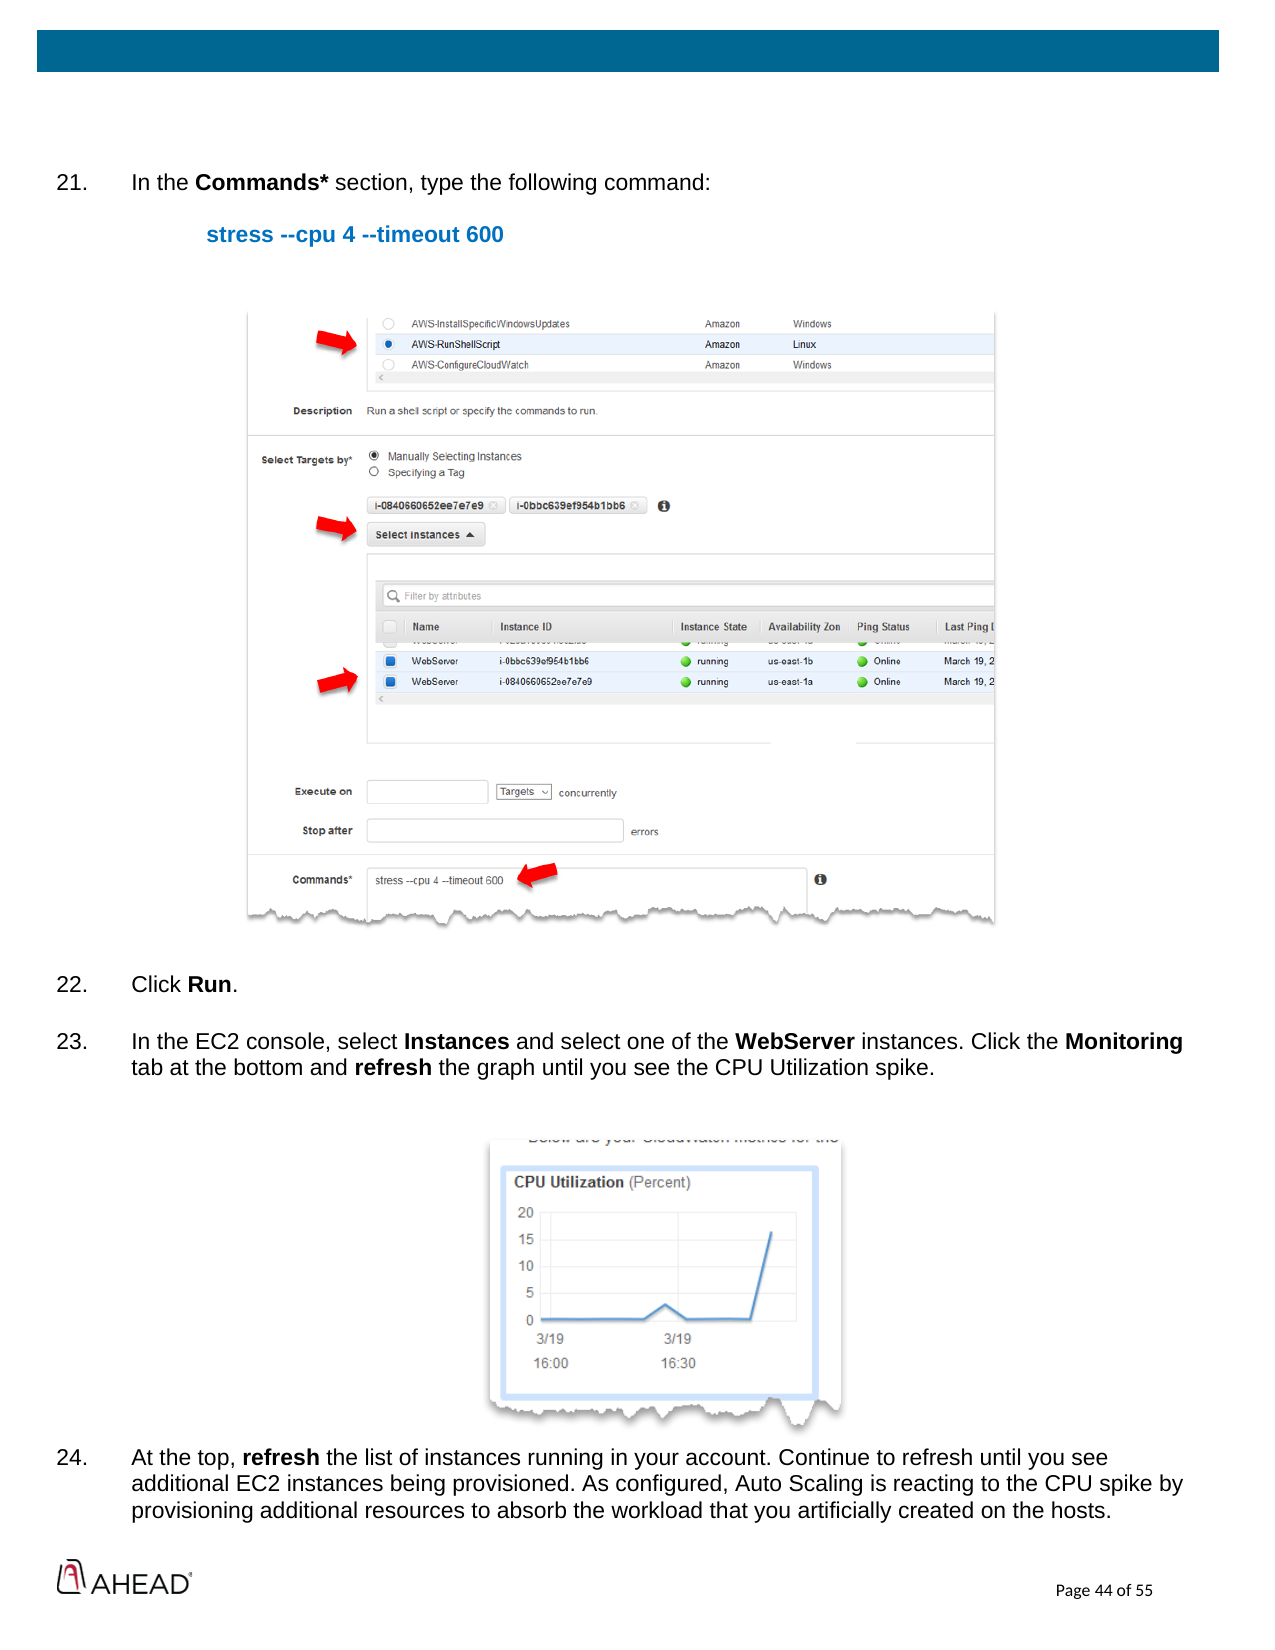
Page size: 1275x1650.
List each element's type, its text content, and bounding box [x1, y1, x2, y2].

list At the top, refresh the list of instances running in your account. Continue to refresh until you see additional EC2 instances being provisioned. As configured, Auto Scaling is reacting to the CPU spike by provisioning additional resources to absorb the workload that you artificially created on the hosts. [56, 1444, 1200, 1523]
list stress --cpu 4 --timeout 600 [131, 221, 1200, 248]
list Click Run. [56, 971, 1200, 997]
picture [236, 300, 1009, 945]
list In the Commands* section, type the following command: [56, 169, 1200, 195]
list In the EC2 console, select Instances and select one of the WebServer instances. Click the Monitoring tab at the bottom and refresh the graph until you see the CPU Utilization spike. [56, 1028, 1200, 1081]
picture [490, 1140, 841, 1432]
picture [56, 1558, 193, 1597]
